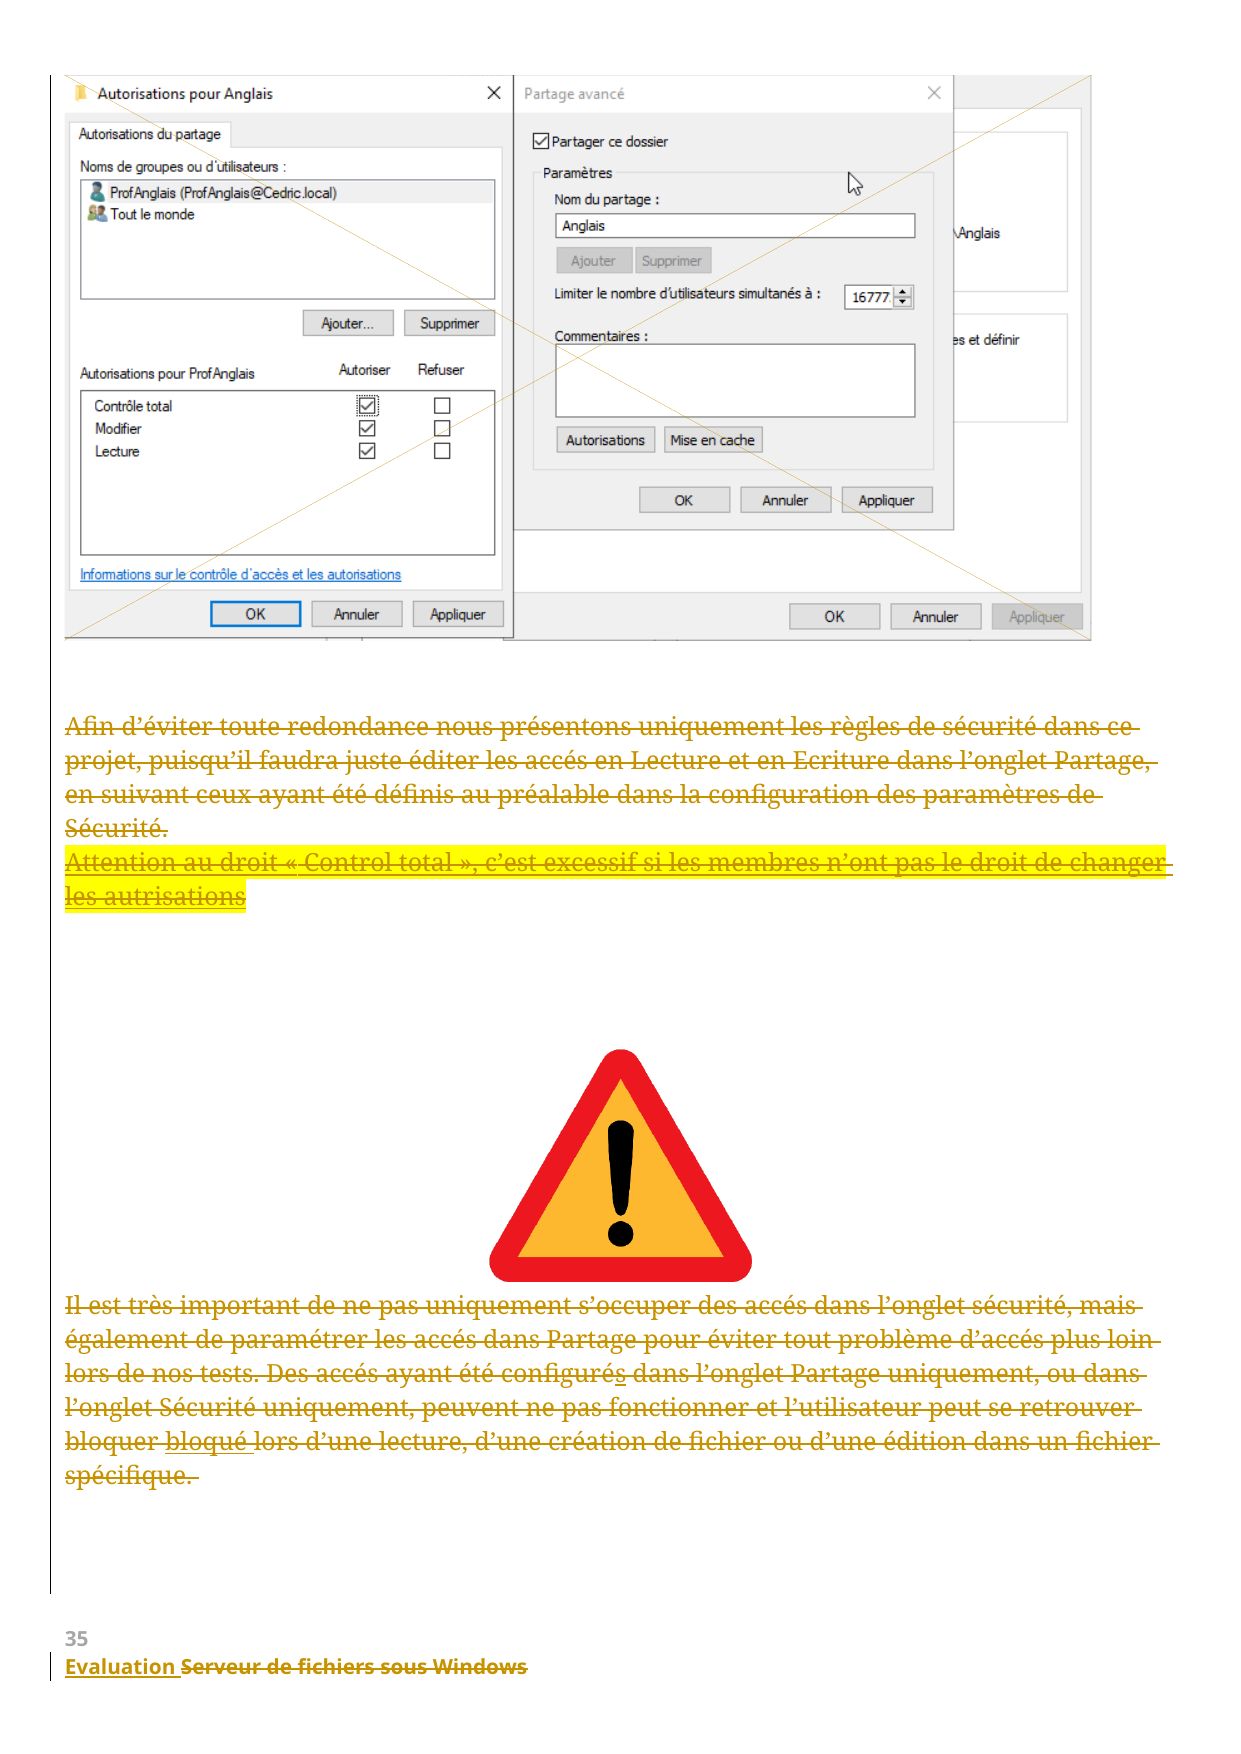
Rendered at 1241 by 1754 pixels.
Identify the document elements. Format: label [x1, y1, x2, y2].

picture [64, 76, 576, 639]
picture [66, 359, 1090, 641]
picture [485, 1045, 755, 1286]
picture [67, 75, 1089, 357]
picture [580, 76, 1092, 640]
